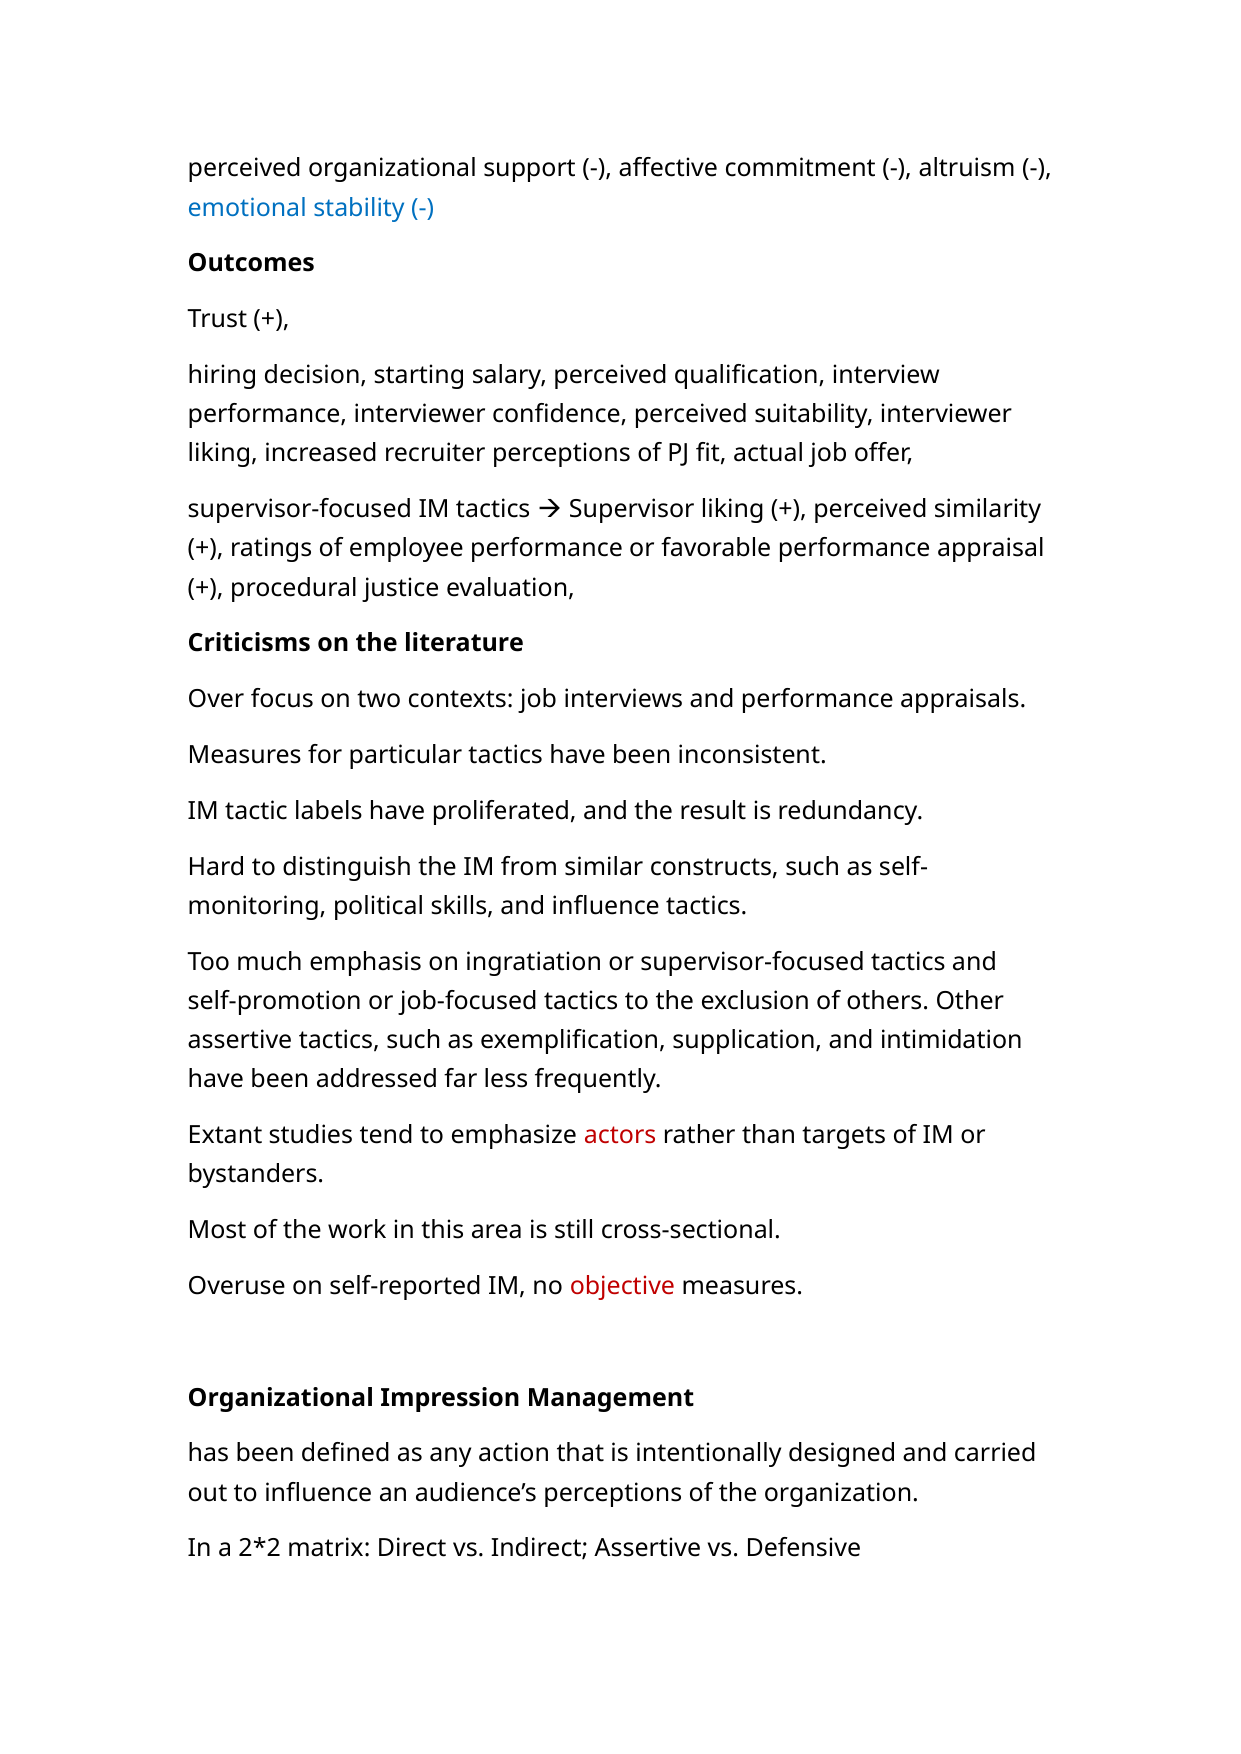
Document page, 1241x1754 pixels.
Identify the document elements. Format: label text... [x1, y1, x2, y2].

text Over focus on two contexts: job interviews and performance appraisals. [187, 681, 1053, 715]
text Criticisms on the literature [187, 625, 1053, 659]
text Most of the work in this area is still cross-sectional. [187, 1212, 1053, 1246]
text hiring decision, starting salary, perceived qualification, interview performance, interviewer confidence, perceived suitability, interviewer liking, increased recruiter perceptions of PJ fit, actual job offer, [187, 357, 1053, 469]
text Too much emphasis on ingratiation or supervisor-focused tactics and self-promotion or job-focused tactics to the exclusion of others. Other assertive tactics, such as exemplification, supplication, and intimidation have been addressed far less frequently. [187, 943, 1053, 1095]
text Organizational Impression Management [187, 1379, 1053, 1413]
text perceived organizational support (-), affective commitment (-), altruism (-), emotional stability (-) [187, 150, 1053, 223]
text IM tactic labels have proliferated, and the result is redundancy. [187, 792, 1053, 827]
text Outcomes [187, 245, 1053, 279]
text Extant studies tend to emphasize actors rather than targets of IM or bystanders. [187, 1117, 1053, 1190]
text In a 2*2 matrix: Direct vs. Indirect; Assertive vs. Defensive [187, 1530, 1053, 1564]
text Trust (+), [187, 301, 1053, 335]
text supervisor-focused IM tactics Supervisor liking (+), perceived similarity (+), ratings of employee performance or favorable performance appraisal (+), procedural justice evaluation, [187, 491, 1053, 603]
text Overuse on self-reported IM, no objective measures. [187, 1267, 1053, 1302]
text Hard to distinguish the IM from similar constructs, such as self-monitoring, political skills, and influence tactics. [187, 848, 1053, 922]
text Measures for particular tactics have been inconsistent. [187, 737, 1053, 771]
text has been defined as any action that is intentionally designed and carried out to influence an audience’s perceptions of the organization. [187, 1435, 1053, 1508]
